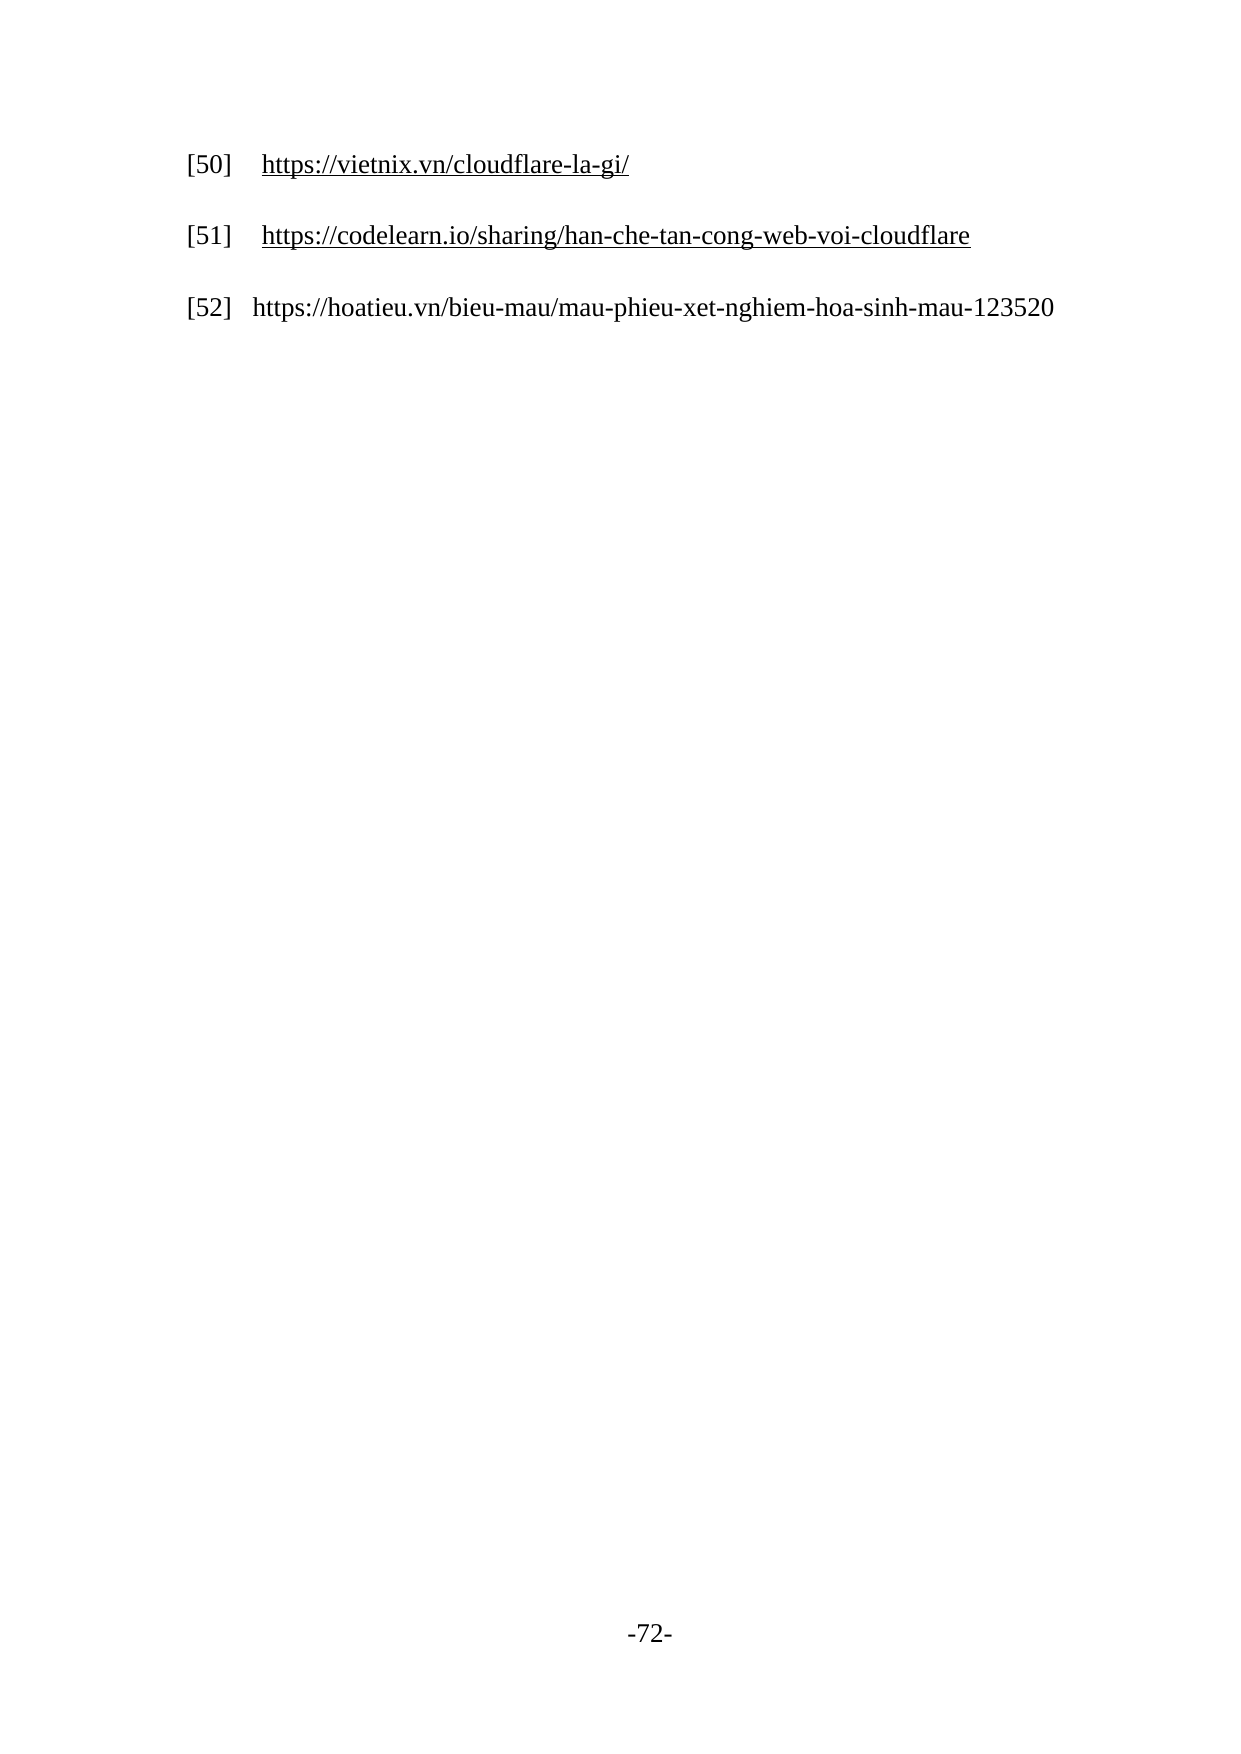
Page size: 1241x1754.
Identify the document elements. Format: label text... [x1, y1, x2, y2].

list https://vietnix.vn/cloudflare-la-gi/ [187, 148, 1122, 179]
list https://codelearn.io/sharing/han-che-tan-cong-web-voi-cloudflare [187, 219, 1122, 251]
list https://hoatieu.vn/bieu-mau/mau-phieu-xet-nghiem-hoa-sinh-mau-123520 [187, 291, 1122, 322]
